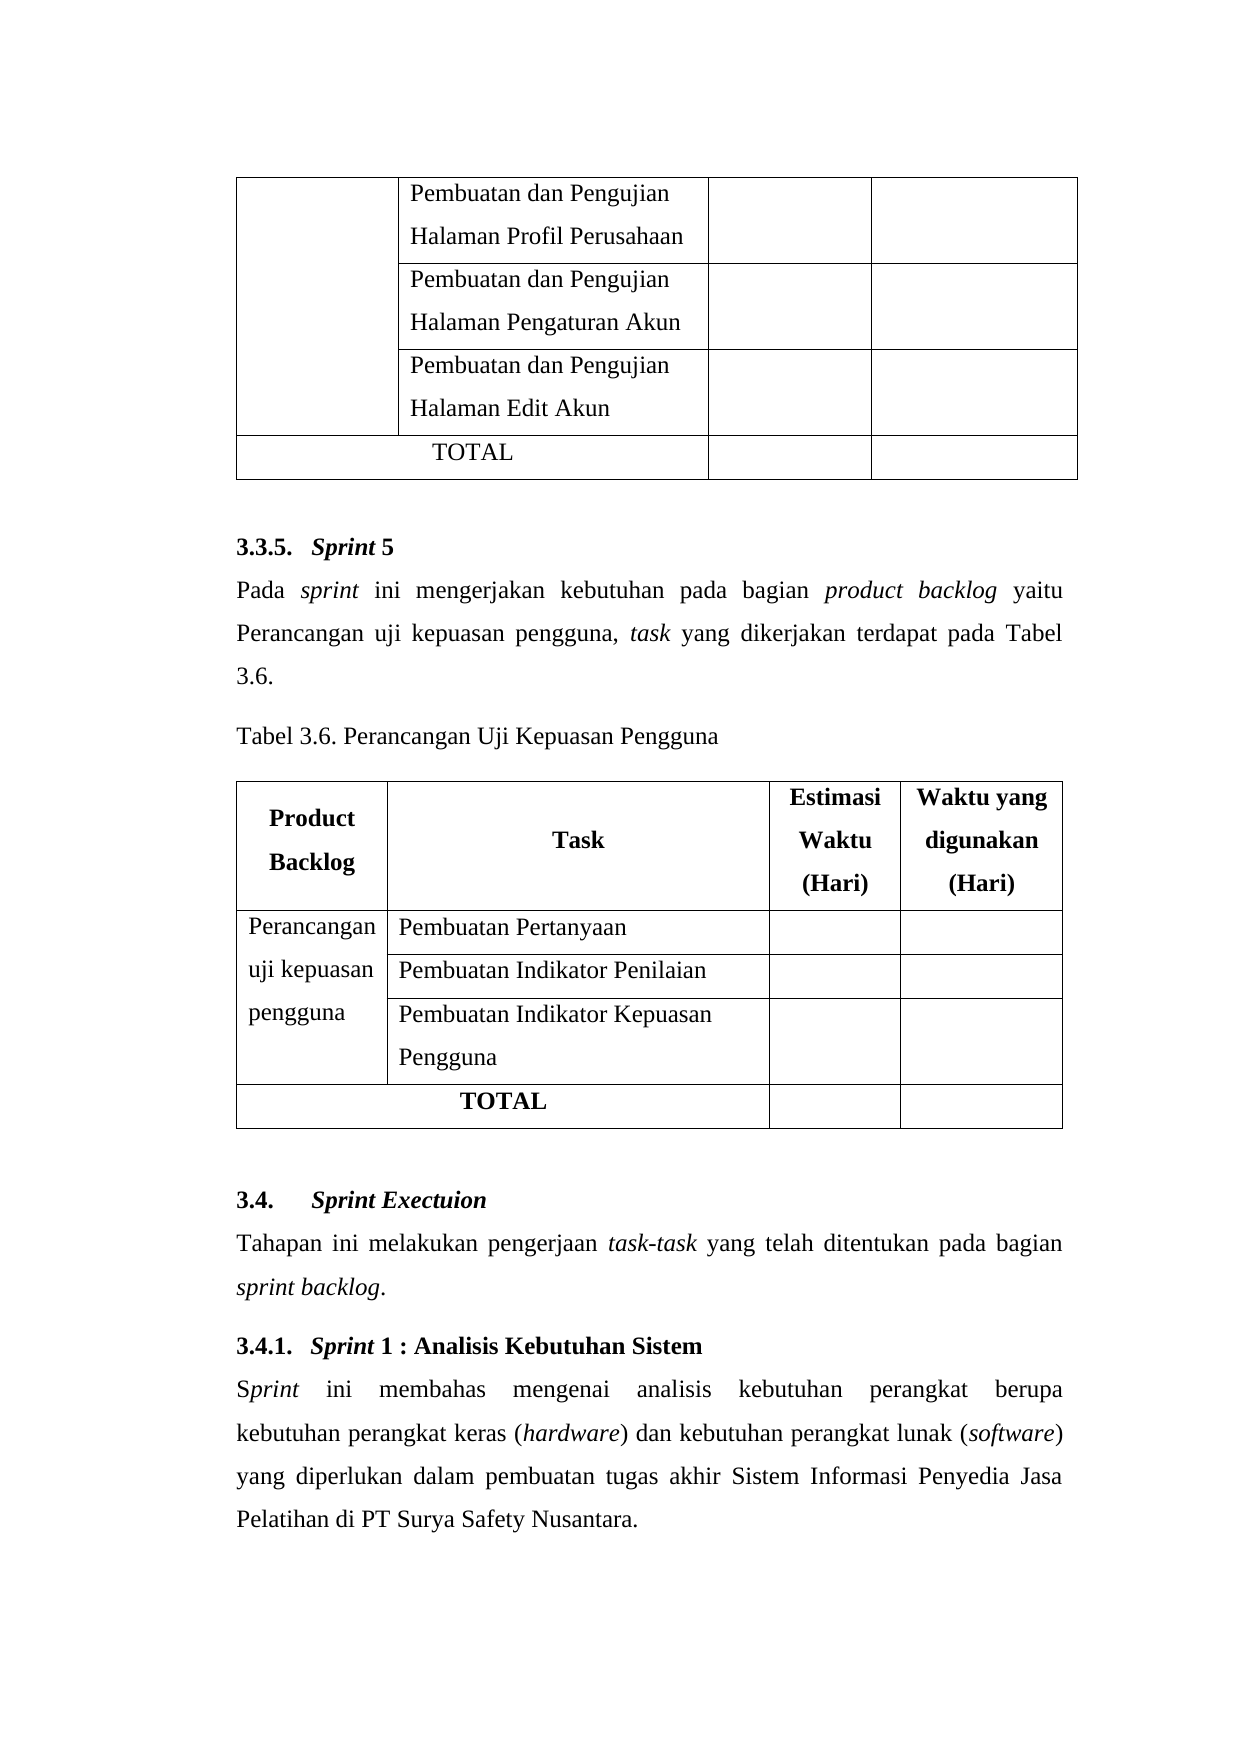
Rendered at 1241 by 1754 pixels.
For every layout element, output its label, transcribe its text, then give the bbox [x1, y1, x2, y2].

table_cell [872, 436, 1077, 479]
table_cell [237, 178, 398, 435]
subtitle Sprint 1 : Analisis Kebutuhan Sistem [236, 1331, 1063, 1360]
table_cell Pembuatan dan Pengujian Halaman Edit Akun [399, 350, 708, 435]
table_cell Perancangan uji kepuasan pengguna [237, 911, 387, 1084]
table_cell [770, 955, 900, 998]
text Pada sprint ini mengerjakan kebutuhan pada bagian product backlog yaitu Perancangan uji kepuasan pengguna, task yang dikerjakan terdapat pada Tabel 3.6. [236, 575, 1063, 690]
table_header Task [388, 782, 769, 910]
table_cell [709, 350, 871, 435]
table_cell Pembuatan dan Pengujian Halaman Pengaturan Akun [399, 264, 708, 349]
table_header Waktu yang digunakan (Hari) [901, 782, 1062, 910]
table_cell [770, 1085, 900, 1128]
text Sprint ini membahas mengenai analisis kebutuhan perangkat berupa kebutuhan perangkat keras (hardware) dan kebutuhan perangkat lunak (software) yang diperlukan dalam pembuatan tugas akhir Sistem Informasi Penyedia Jasa Pelatihan di PT Surya Safety Nusantara. [236, 1374, 1063, 1533]
table_cell Pembuatan Indikator Kepuasan Pengguna [388, 999, 769, 1084]
table_cell [872, 264, 1077, 349]
text Tahapan ini melakukan pengerjaan task-task yang telah ditentukan pada bagian sprint backlog. [236, 1228, 1063, 1300]
text Tabel 3.6. Perancangan Uji Kepuasan Pengguna [236, 721, 1063, 750]
table_cell Pembuatan dan Pengujian Halaman Profil Perusahaan [399, 178, 708, 263]
table_cell Pembuatan Indikator Penilaian [388, 955, 769, 998]
subtitle Sprint Exectuion [236, 1185, 1063, 1214]
table_cell [770, 911, 900, 954]
subtitle Sprint 5 [236, 532, 1063, 561]
table_cell [872, 350, 1077, 435]
table_cell [709, 436, 871, 479]
table_cell [901, 911, 1062, 954]
table_cell [901, 999, 1062, 1084]
table_cell [872, 178, 1077, 263]
table_cell TOTAL [237, 1085, 769, 1128]
table_header Product Backlog [237, 782, 387, 910]
table_header Estimasi Waktu (Hari) [770, 782, 900, 910]
table_cell [770, 999, 900, 1084]
table_cell [709, 178, 871, 263]
table_cell [901, 1085, 1062, 1128]
table_cell Pembuatan Pertanyaan [388, 911, 769, 954]
table_cell TOTAL [237, 436, 708, 479]
table_cell [709, 264, 871, 349]
table_cell [901, 955, 1062, 998]
